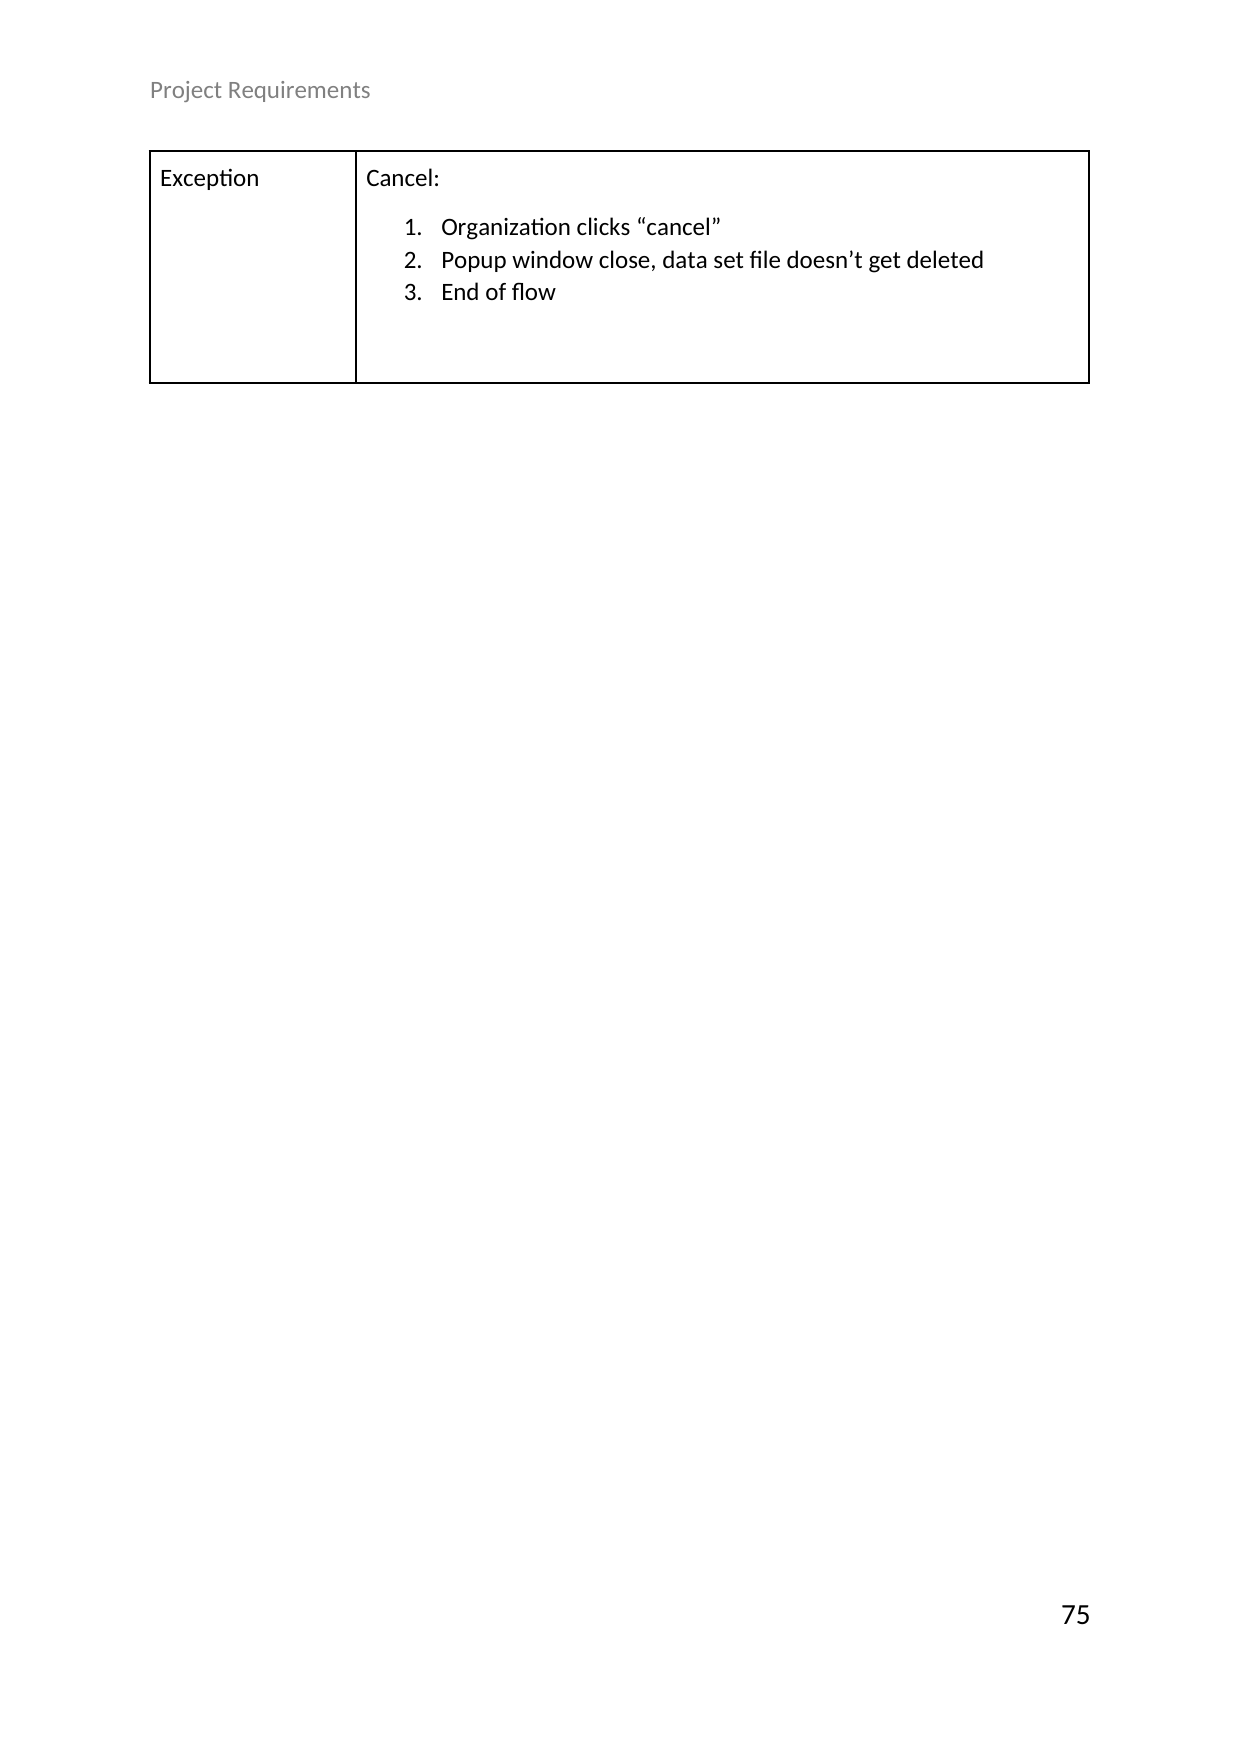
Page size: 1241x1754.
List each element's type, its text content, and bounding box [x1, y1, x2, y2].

table_cell Exception [151, 152, 355, 382]
table_cell Cancel: Organization clicks “cancel” Popup window close, data set file doesn’t get deleted End of flow [357, 152, 1088, 382]
